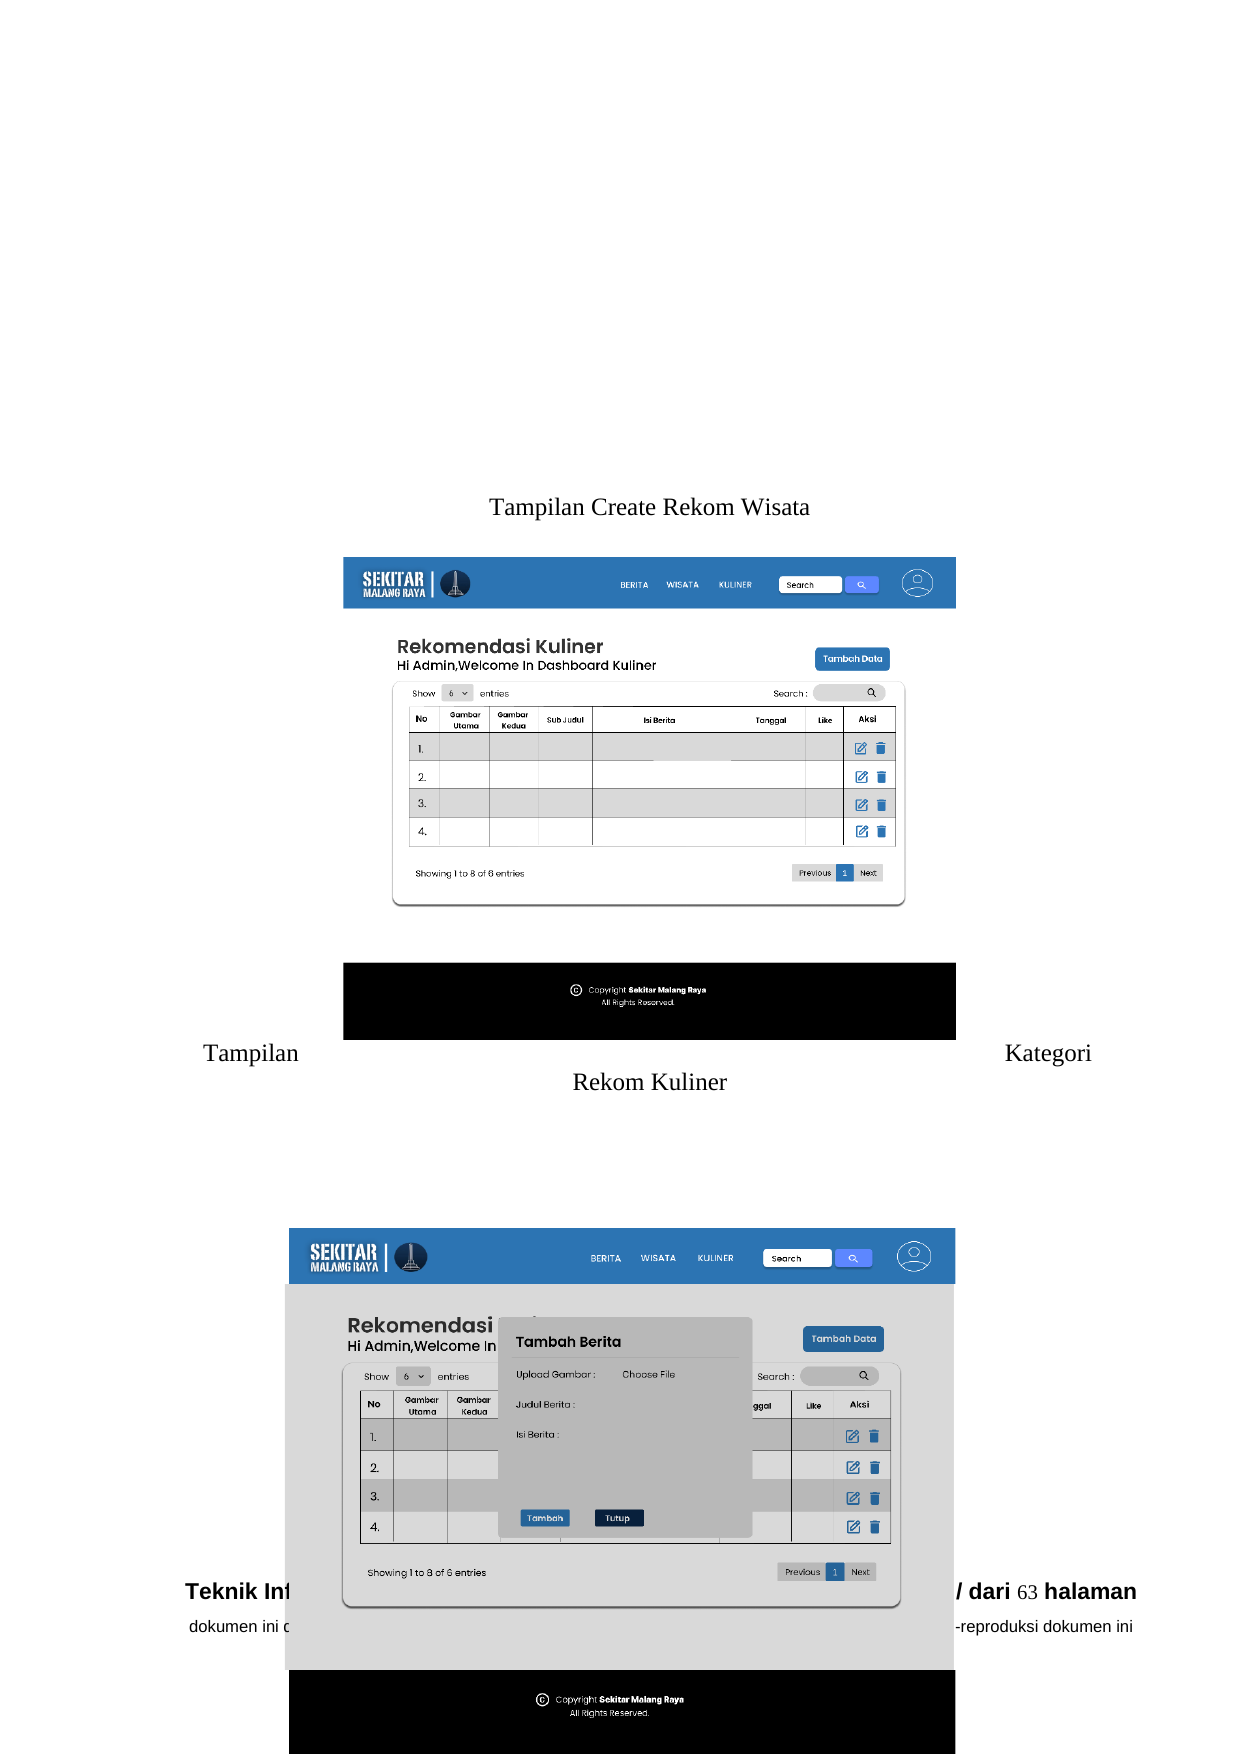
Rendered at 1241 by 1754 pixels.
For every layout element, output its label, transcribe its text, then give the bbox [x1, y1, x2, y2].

text Tampilan Create Rekom Wisata [177, 492, 1122, 521]
picture [284, 1228, 956, 1754]
picture [343, 557, 956, 1040]
text Tampilan Kategori Rekom Kuliner [177, 1038, 1122, 1096]
